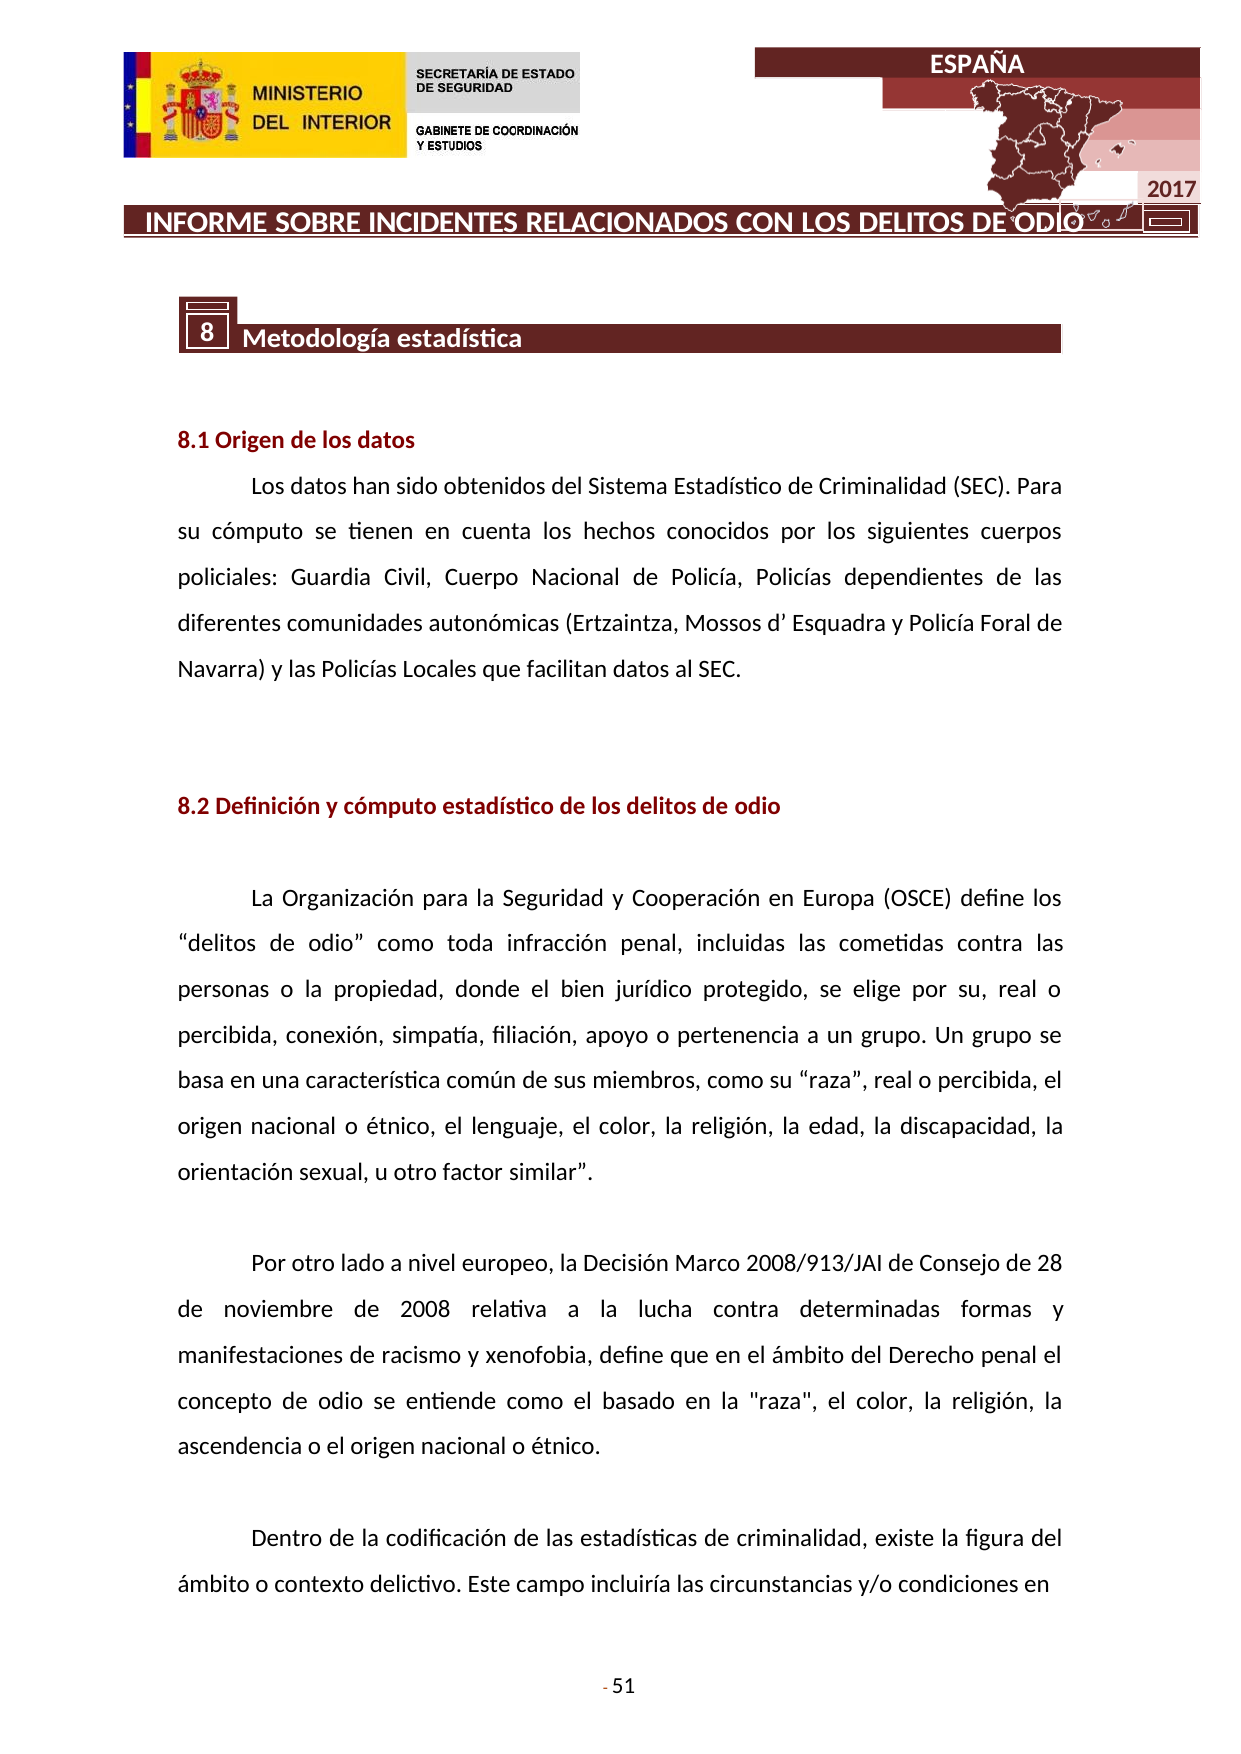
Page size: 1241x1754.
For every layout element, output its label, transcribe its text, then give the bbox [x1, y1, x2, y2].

picture [123, 52, 580, 158]
text Dentro de la codificación de las estadísticas de criminalidad, existe la figura del ámbito o contexto delictivo. Este campo incluiría las circunstancias y/o condiciones en [177, 1522, 1063, 1598]
text Los datos han sido obtenidos del Sistema Estadístico de Criminalidad (SEC). Para su cómputo se tienen en cuenta los hechos conocidos por los siguientes cuerpos policiales: Guardia Civil, Cuerpo Nacional de Policía, Policías dependientes de las diferentes comunidades autonómicas (Ertzaintza, Mossos d’ Esquadra y Policía Foral de Navarra) y las Policías Locales que facilitan datos al SEC. [177, 470, 1063, 683]
subtitle Definición y cómputo estadístico de los delitos de odio [177, 790, 1148, 821]
text Por otro lado a nivel europeo, la Decisión Marco 2008/913/JAI de Consejo de 28 de noviembre de 2008 relativa a la lucha contra determinadas formas y manifestaciones de racismo y xenofobia, define que en el ámbito del Derecho penal el concepto de odio se entiende como el basado en la "raza", el color, la religión, la ascendencia o el origen nacional o étnico. [177, 1248, 1064, 1461]
subtitle Origen de los datos [177, 424, 1148, 454]
picture [970, 79, 1144, 233]
text La Organización para la Seguridad y Cooperación en Europa (OSCE) define los “delitos de odio” como toda infracción penal, incluidas las cometidas contra las personas o la propiedad, donde el bien jurídico protegido, se elige por su, real o percibida, conexión, simpatía, filiación, apoyo o pertenencia a un grupo. Un grupo se basa en una característica común de sus miembros, como su “raza”, real o percibida, el origen nacional o étnico, el lenguaje, el color, la religión, la edad, la discapacidad, la orientación sexual, u otro factor similar”. [177, 882, 1063, 1187]
